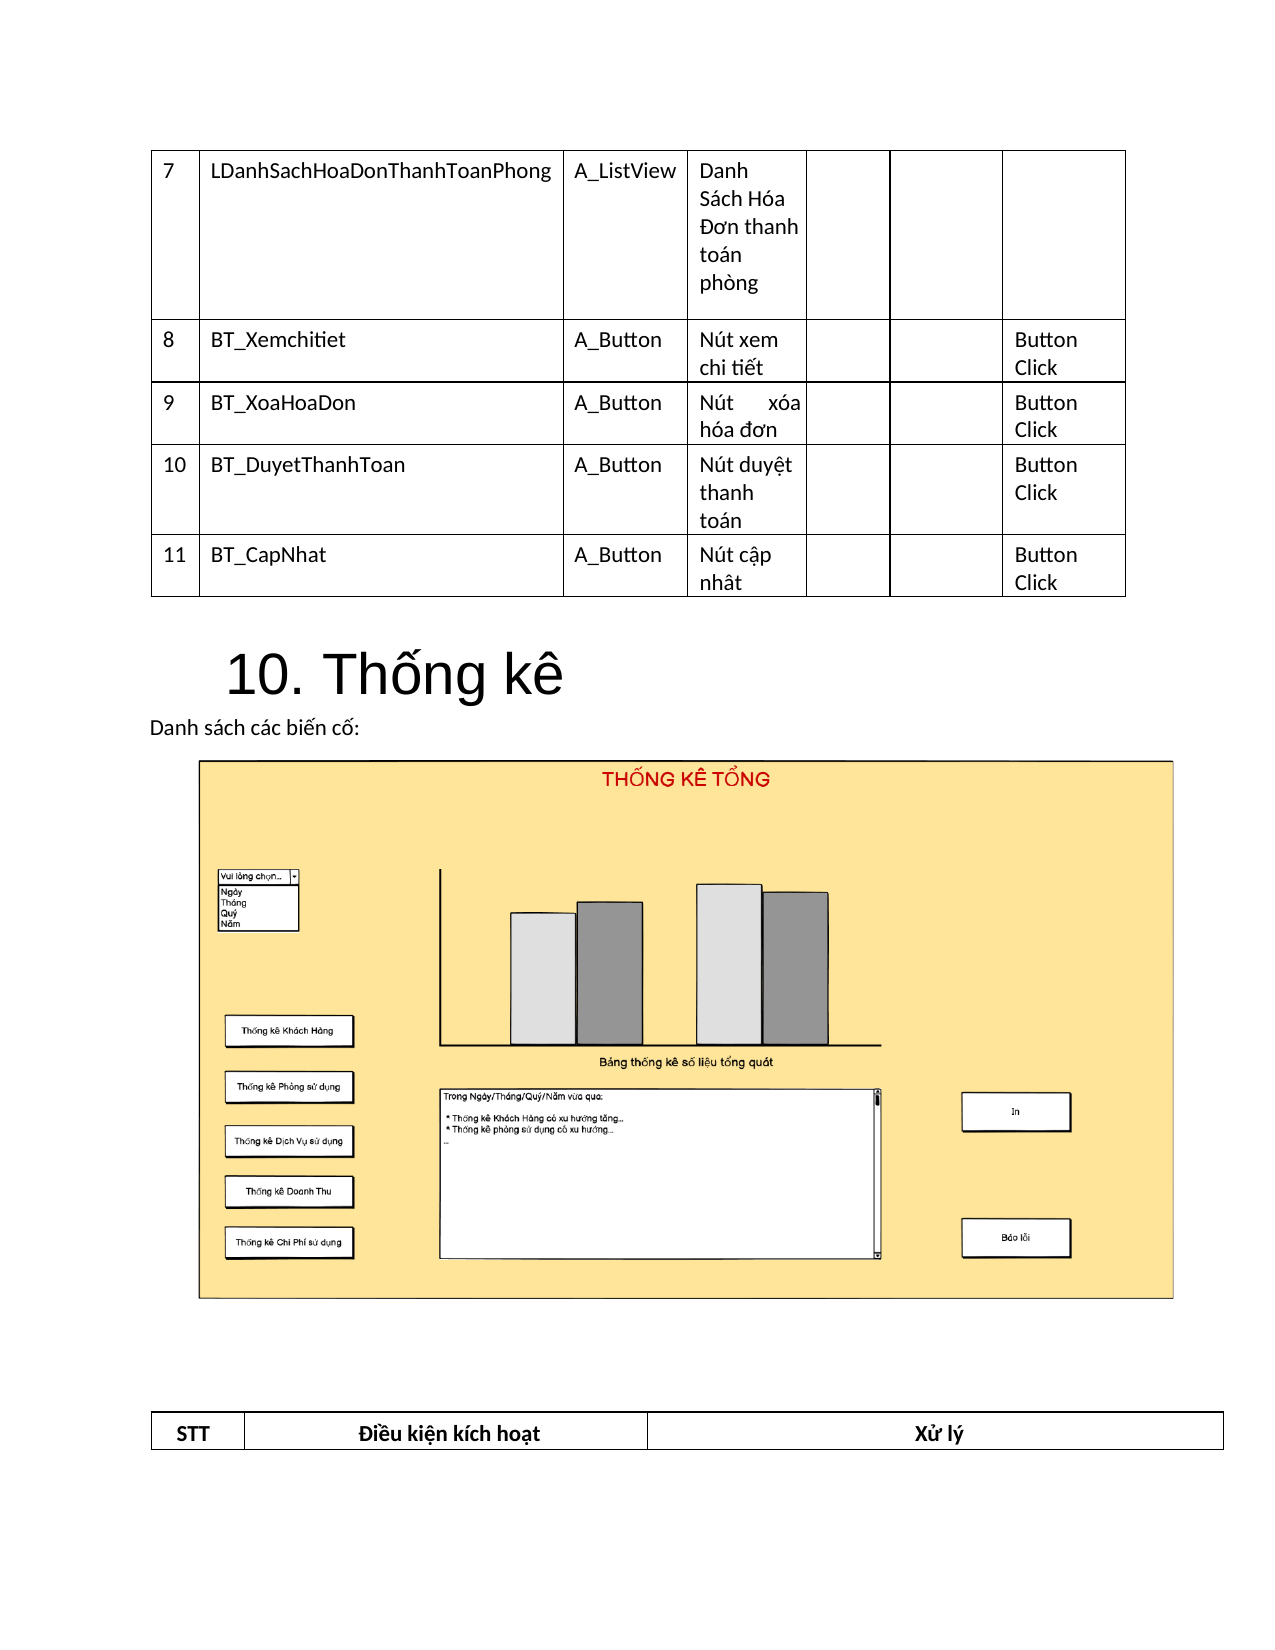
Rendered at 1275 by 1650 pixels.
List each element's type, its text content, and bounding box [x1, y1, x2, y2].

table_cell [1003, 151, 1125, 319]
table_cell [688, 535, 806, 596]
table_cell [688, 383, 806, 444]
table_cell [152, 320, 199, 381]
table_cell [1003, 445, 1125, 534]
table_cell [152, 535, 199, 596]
text Danh sách các biến cố: [149, 713, 1125, 741]
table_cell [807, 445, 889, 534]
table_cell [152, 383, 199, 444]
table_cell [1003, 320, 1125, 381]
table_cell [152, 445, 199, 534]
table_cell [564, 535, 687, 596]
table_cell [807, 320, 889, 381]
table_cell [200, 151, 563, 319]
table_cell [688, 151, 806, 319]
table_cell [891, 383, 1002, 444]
picture [198, 760, 1174, 1299]
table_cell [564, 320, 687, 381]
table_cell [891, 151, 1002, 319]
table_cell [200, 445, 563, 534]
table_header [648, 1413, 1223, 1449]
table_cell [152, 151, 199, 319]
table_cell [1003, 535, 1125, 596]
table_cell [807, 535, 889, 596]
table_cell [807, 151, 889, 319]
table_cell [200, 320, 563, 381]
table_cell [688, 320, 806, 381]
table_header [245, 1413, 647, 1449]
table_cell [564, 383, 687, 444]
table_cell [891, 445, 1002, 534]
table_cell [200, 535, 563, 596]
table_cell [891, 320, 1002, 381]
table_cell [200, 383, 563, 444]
subtitle 10. Thống kê [225, 640, 1125, 707]
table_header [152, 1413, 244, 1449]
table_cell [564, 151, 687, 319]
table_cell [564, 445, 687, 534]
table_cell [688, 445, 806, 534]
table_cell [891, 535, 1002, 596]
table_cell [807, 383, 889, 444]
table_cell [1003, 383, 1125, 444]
